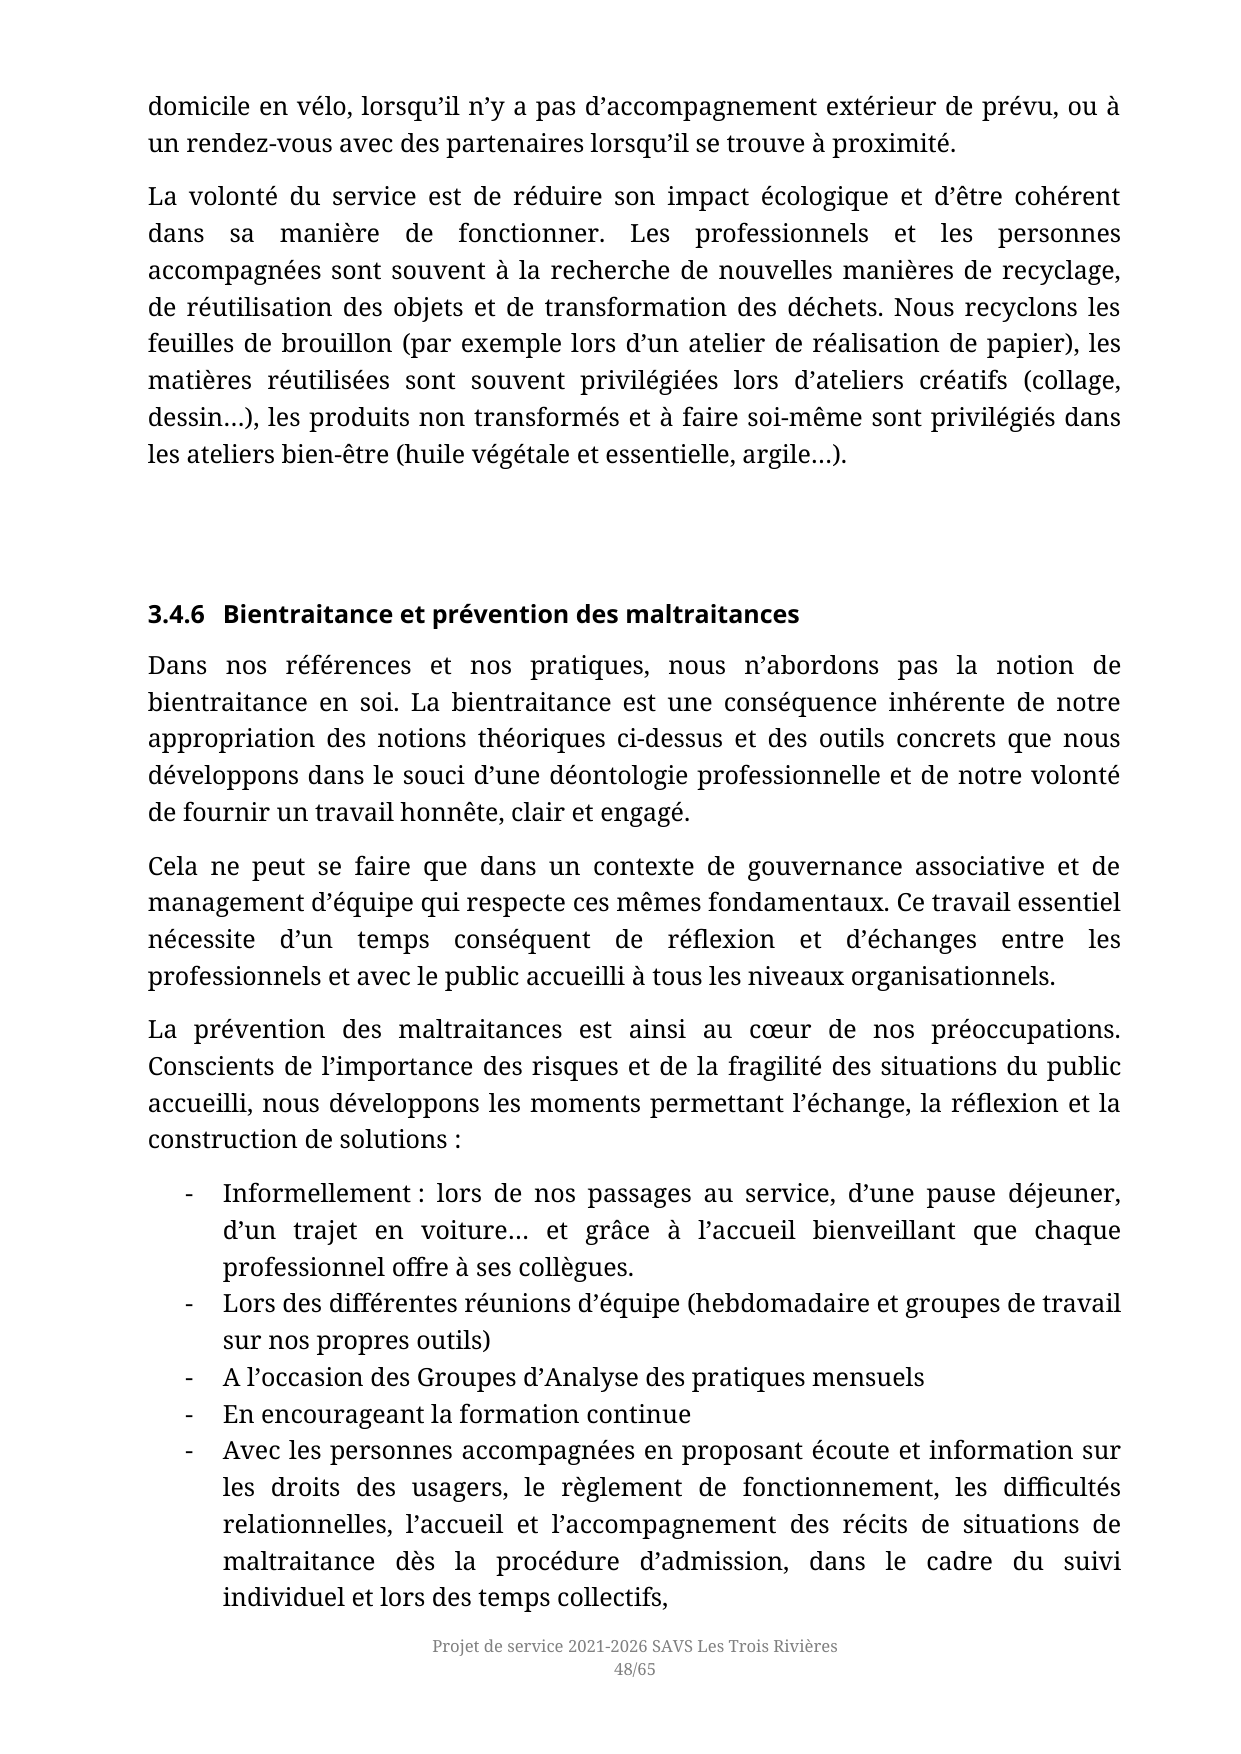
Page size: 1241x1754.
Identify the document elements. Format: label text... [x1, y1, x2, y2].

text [148, 89, 1122, 159]
list Informellement : lors de nos passages au service, d’une pause déjeuner, d’un trajet en voiture… et grâce à l’accueil bienveillant que chaque professionnel offre à ses collègues. [185, 1176, 1122, 1283]
list A l’occasion des Groupes d’Analyse des pratiques mensuels [185, 1359, 1122, 1393]
text La prévention des maltraitances est ainsi au cœur de nos préoccupations. Conscients de l’importance des risques et de la fragilité des situations du public accueilli, nous développons les moments permettant l’échange, la réflexion et la construction de solutions : [148, 1012, 1122, 1156]
text Cela ne peut se faire que dans un contexte de gouvernance associative et de management d’équipe qui respecte ces mêmes fondamentaux. Ce travail essentiel nécessite d’un temps conséquent de réflexion et d’échanges entre les professionnels et avec le public accueilli à tous les niveaux organisationnels. [148, 848, 1122, 992]
text La volonté du service est de réduire son impact écologique et d’être cohérent dans sa manière de fonctionner. Les professionnels et les personnes accompagnées sont souvent à la recherche de nouvelles manières de recyclage, de réutilisation des objets et de transformation des déchets. Nous recyclons les feuilles de brouillon (par exemple lors d’un atelier de réalisation de papier), les matières réutilisées sont souvent privilégiées lors d’ateliers créatifs (collage, dessin…), les produits non transformés et à faire soi-même sont privilégiés dans les ateliers bien-être (huile végétale et essentielle, argile…). [148, 179, 1122, 470]
list Avec les personnes accompagnées en proposant écoute et information sur les droits des usagers, le règlement de fonctionnement, les difficultés relationnelles, l’accueil et l’accompagnement des récits de situations de maltraitance dès la procédure d’admission, dans le cadre du suivi individuel et lors des temps collectifs, [185, 1433, 1122, 1614]
text Dans nos références et nos pratiques, nous n’abordons pas la notion de bientraitance en soi. La bientraitance est une conséquence inhérente de notre appropriation des notions théoriques ci-dessus et des outils concrets que nous développons dans le souci d’une déontologie professionnelle et de notre volonté de fournir un travail honnête, clair et engagé. [148, 648, 1122, 829]
list Lors des différentes réunions d’équipe (hebdomadaire et groupes de travail sur nos propres outils) [185, 1286, 1122, 1357]
list En encourageant la formation continue [185, 1396, 1122, 1430]
subtitle Bientraitance et prévention des maltraitances [148, 597, 1122, 631]
